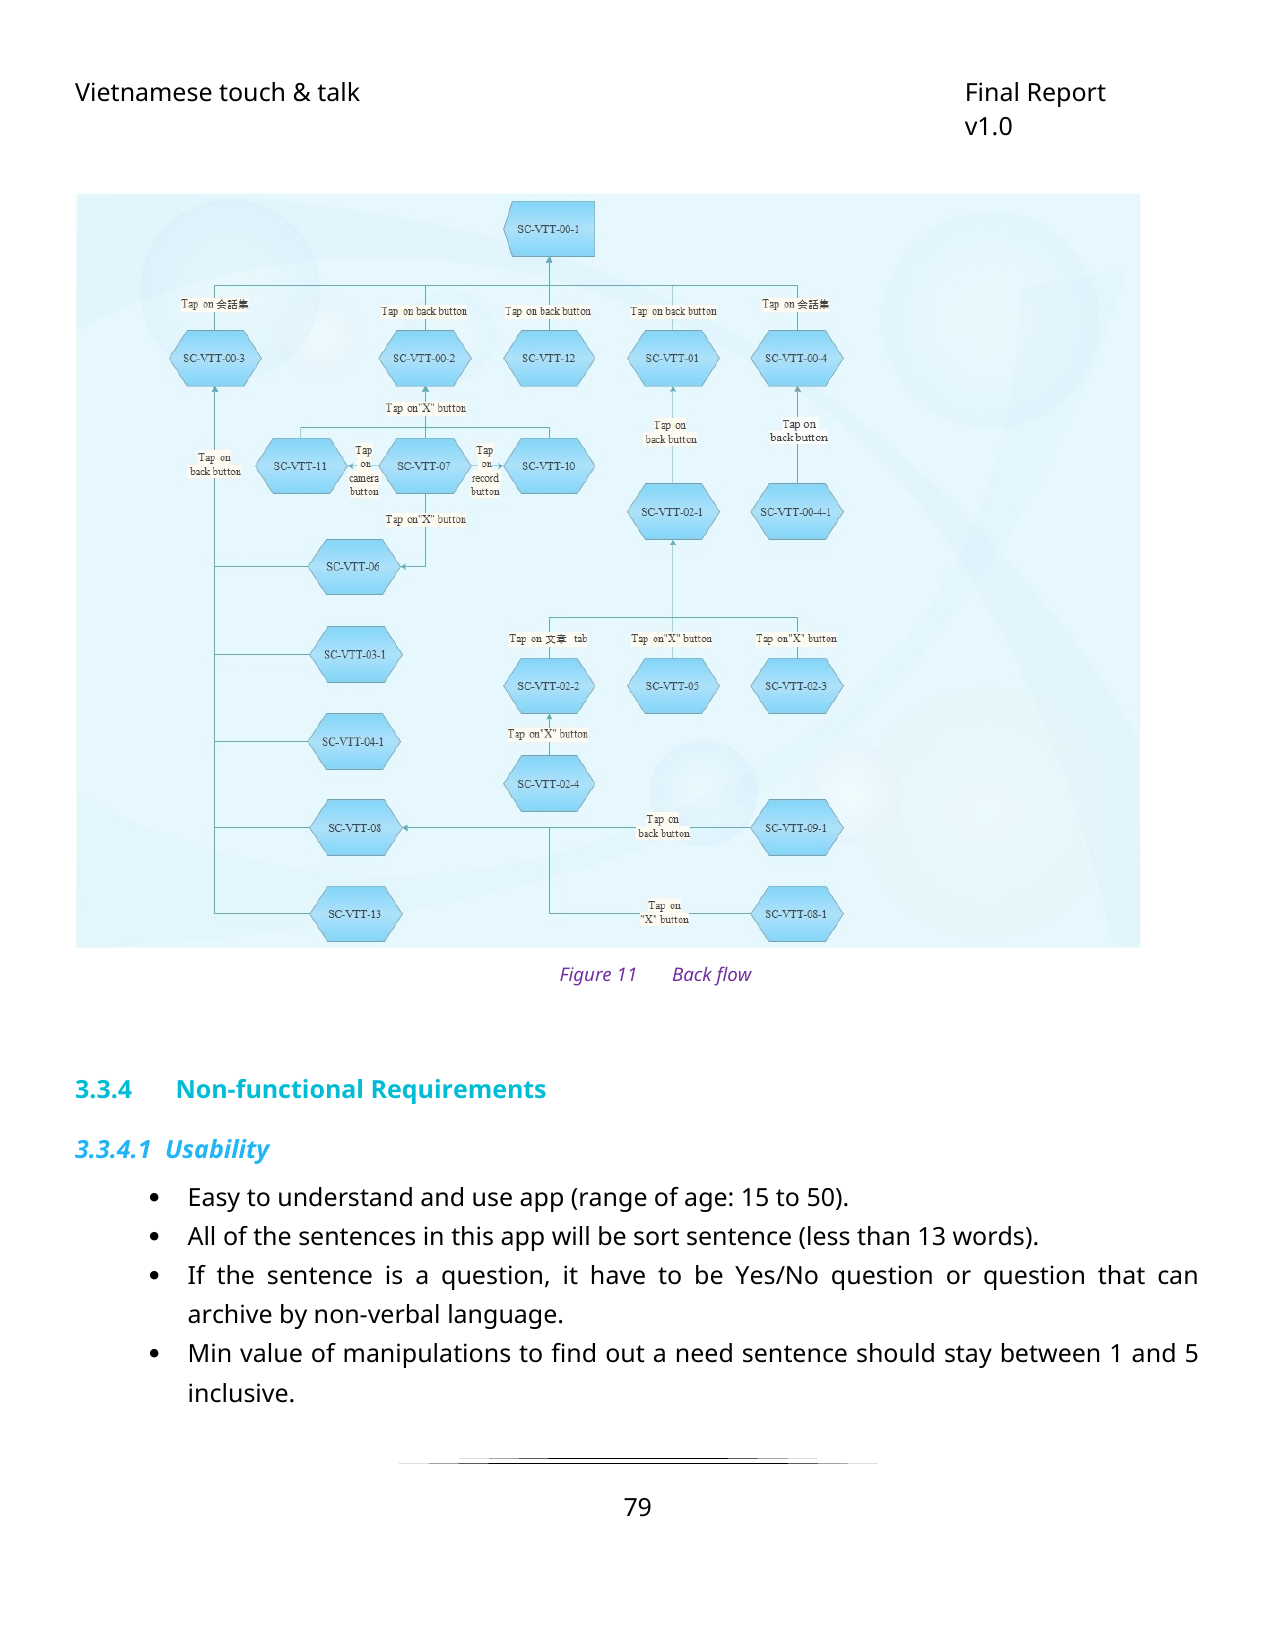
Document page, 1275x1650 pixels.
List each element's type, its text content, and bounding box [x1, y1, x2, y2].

list Min value of manipulations to find out a need sentence should stay between 1 and 5 inclusive. [150, 1336, 1200, 1409]
list If the sentence is a question, it have to be Yes/No question or question that can archive by non-verbal language. [150, 1258, 1200, 1331]
list All of the sentences in this app will be sort sentence (less than 13 words). [150, 1218, 1200, 1253]
subtitle Usability [75, 1132, 1200, 1166]
list Easy to understand and use app (range of age: 15 to 50). [150, 1179, 1200, 1213]
text Back flow [112, 961, 1200, 987]
subtitle Non-functional Requirements [75, 1072, 1200, 1106]
picture [75, 193, 1141, 948]
